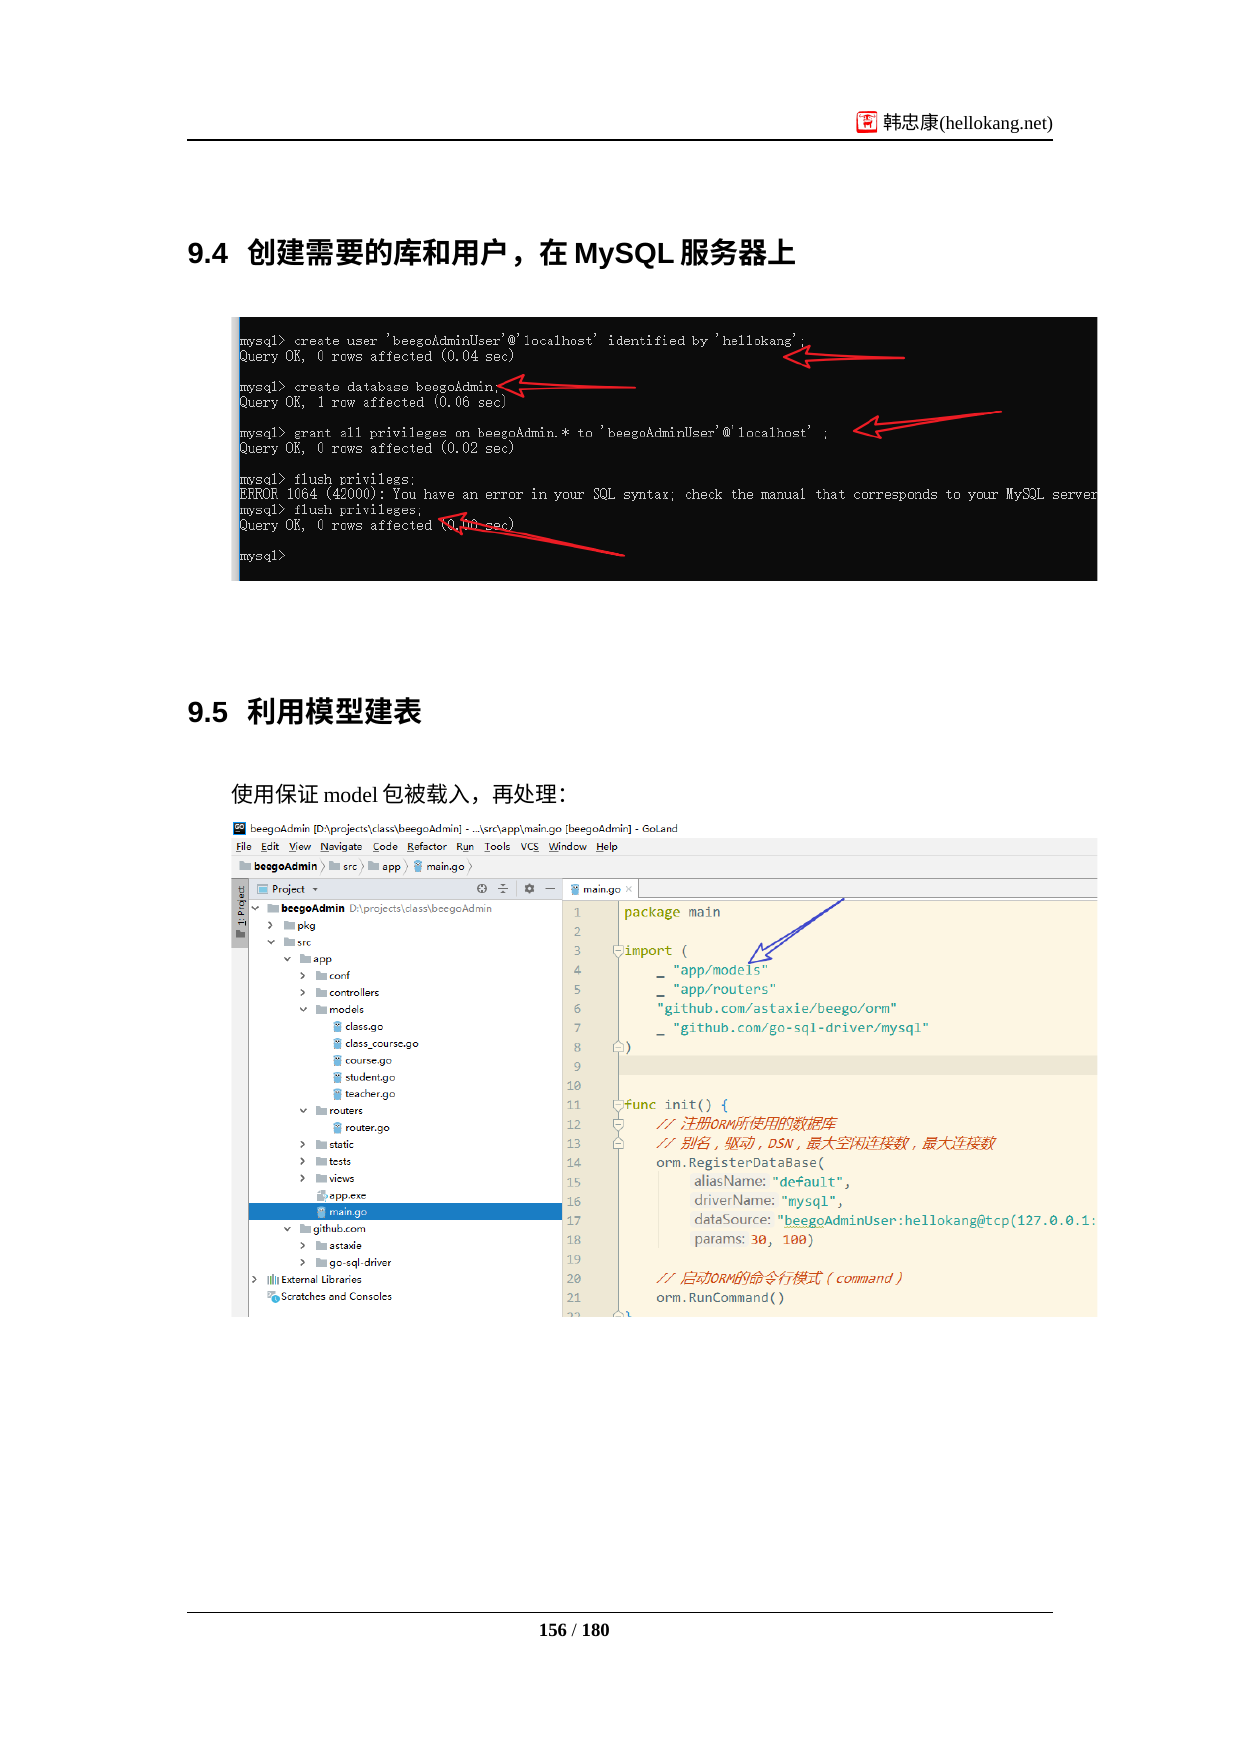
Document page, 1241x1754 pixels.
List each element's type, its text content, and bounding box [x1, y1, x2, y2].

picture [231, 317, 1098, 581]
subtitle 利用模型建表 [187, 678, 1053, 743]
picture [856, 111, 878, 133]
subtitle 创建需要的库和用户，在MySQL服务器上 [187, 219, 1053, 284]
text 使用保证model包被载入，再处理： [187, 776, 1053, 809]
picture [231, 819, 1098, 1317]
